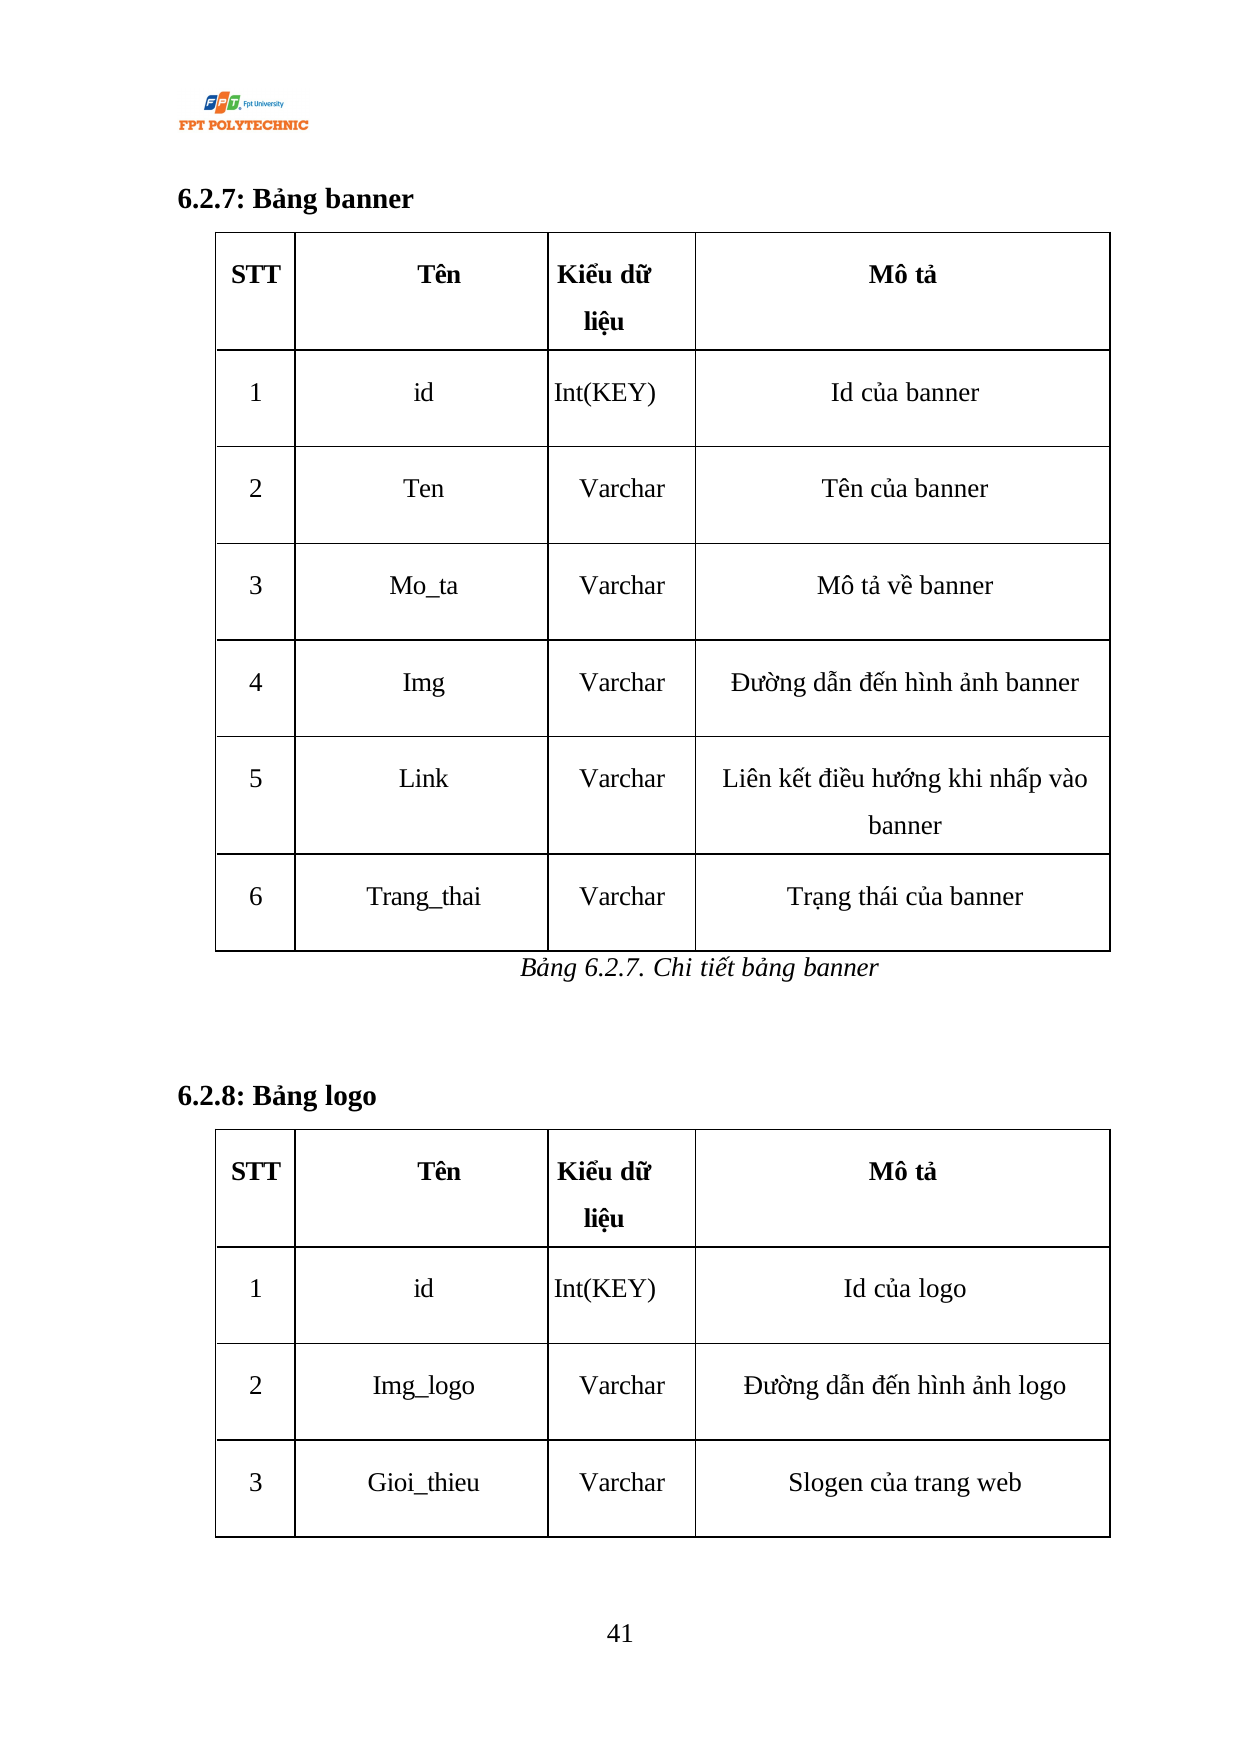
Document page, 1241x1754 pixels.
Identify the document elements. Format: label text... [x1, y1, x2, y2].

picture [177, 88, 310, 133]
table_cell Varchar [549, 447, 695, 542]
table_cell 5 [216, 737, 294, 853]
table_cell 6 [216, 854, 294, 950]
table_cell 1 [216, 350, 294, 446]
table_cell Varchar [549, 737, 695, 853]
table_cell 1 [216, 1247, 294, 1343]
table_cell Link [296, 737, 547, 853]
table_cell Ten [296, 447, 547, 542]
table_header Mô tả [696, 1130, 1109, 1246]
table_cell Int(KEY) [549, 1248, 695, 1343]
table_header Tên [296, 233, 547, 349]
table_cell Varchar [549, 1344, 695, 1439]
table_header Kiểu dữ liệu [549, 233, 695, 349]
subtitle 6.2.8: Bảng logo [177, 1078, 1063, 1112]
table_header Kiểu dữ liệu [549, 1130, 695, 1246]
table_header Tên [296, 1130, 547, 1246]
table_cell Img [296, 641, 547, 736]
table_cell Id của banner [696, 351, 1109, 446]
table_cell Trang_thai [296, 855, 547, 950]
table_cell 2 [216, 1344, 294, 1439]
subtitle 6.2.7: Bảng banner [177, 181, 1063, 215]
table_cell 2 [216, 447, 294, 542]
table_cell id [296, 351, 547, 446]
table_cell 4 [216, 640, 294, 736]
table_cell Varchar [549, 855, 695, 950]
table_cell Liên kết điều hướng khi nhấp vào banner [696, 737, 1109, 853]
table_cell Mo_ta [296, 544, 547, 639]
text Bảng 6.2.7. Chi tiết bảng banner [520, 952, 1063, 983]
table_cell Varchar [549, 544, 695, 639]
table_header Mô tả [696, 233, 1109, 349]
table_cell Slogen của trang web [696, 1441, 1109, 1536]
table_cell 3 [216, 544, 294, 639]
table_header STT [216, 1130, 294, 1246]
table_header STT [216, 233, 294, 349]
table_cell Mô tả về banner [696, 544, 1109, 639]
table_cell Varchar [549, 641, 695, 736]
table_cell Đường dẫn đến hình ảnh logo [696, 1344, 1109, 1439]
table_cell Đường dẫn đến hình ảnh banner [696, 641, 1109, 736]
table_cell Trạng thái của banner [696, 855, 1109, 950]
table_cell 3 [216, 1440, 294, 1536]
table_cell Tên của banner [696, 447, 1109, 542]
table_cell Int(KEY) [549, 351, 695, 446]
table_cell Gioi_thieu [296, 1441, 547, 1536]
table_cell Id của logo [696, 1248, 1109, 1343]
table_cell id [296, 1248, 547, 1343]
table_cell Varchar [549, 1441, 695, 1536]
table_cell Img_logo [296, 1344, 547, 1439]
